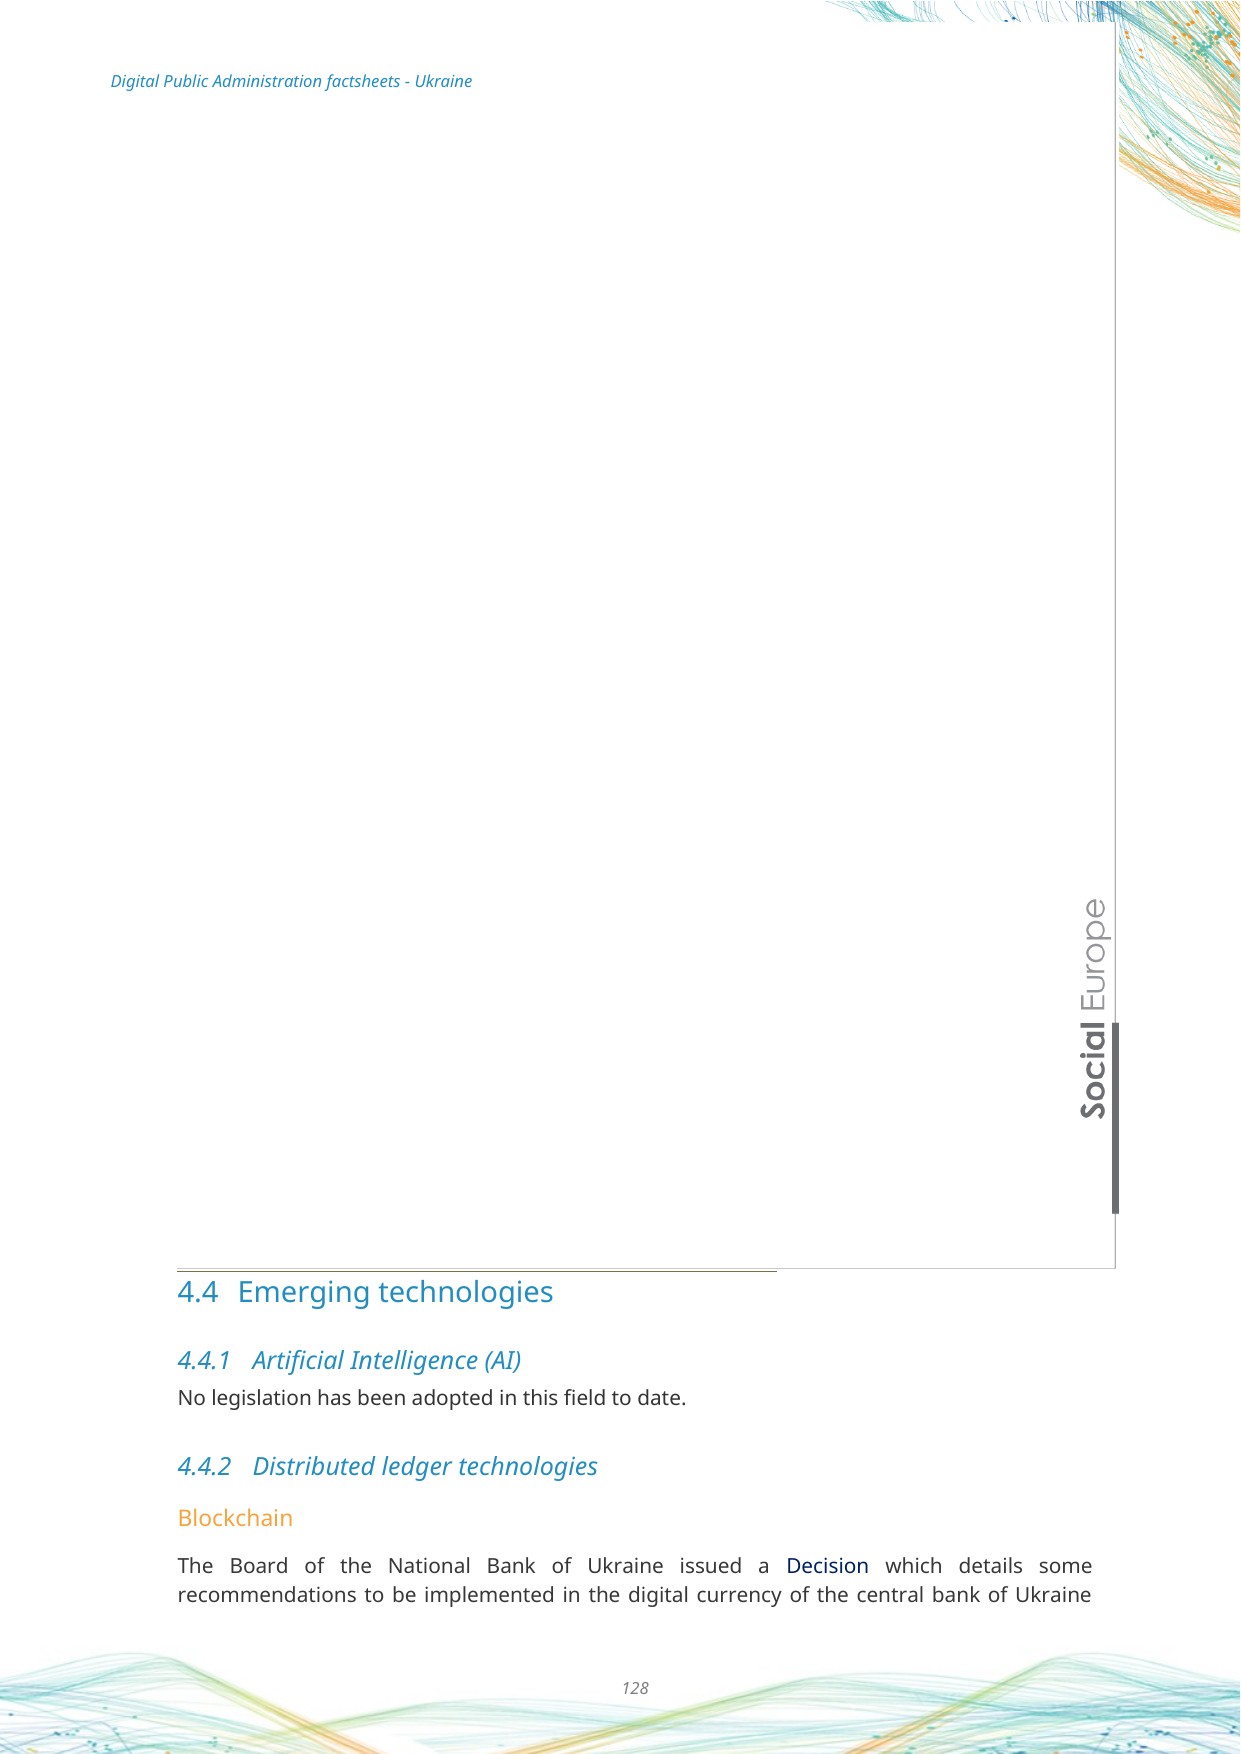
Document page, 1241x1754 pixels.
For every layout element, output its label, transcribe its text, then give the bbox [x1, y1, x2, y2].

text No legislation has been adopted in this field to date. [177, 1383, 1092, 1411]
picture [0, 1628, 1241, 1754]
subtitle Blockchain [177, 1502, 1092, 1533]
picture [177, 1, 1241, 1269]
subtitle Artificial Intelligence (AI) [177, 1342, 1092, 1377]
text The Board of the National Bank of Ukraine issued a Decision which details some recommendations to be implemented in the digital currency of the central bank of Ukraine and the electronic payment systems. They are aimed at improving the payment system and solve issues with digital currencies of central banks and the blockchain payment system. They include taking into account the scale and technical component of the digital currency, research on the demand and consumer motivations, analysis on the impact of banking activities and their implications on the monetary policy and financial stability, and analysing and testing alternative models of digital currencies used in other central banks around the world. [177, 1552, 1092, 1608]
subtitle Distributed ledger technologies [177, 1449, 1092, 1483]
subtitle Emerging technologies [177, 1272, 1092, 1311]
